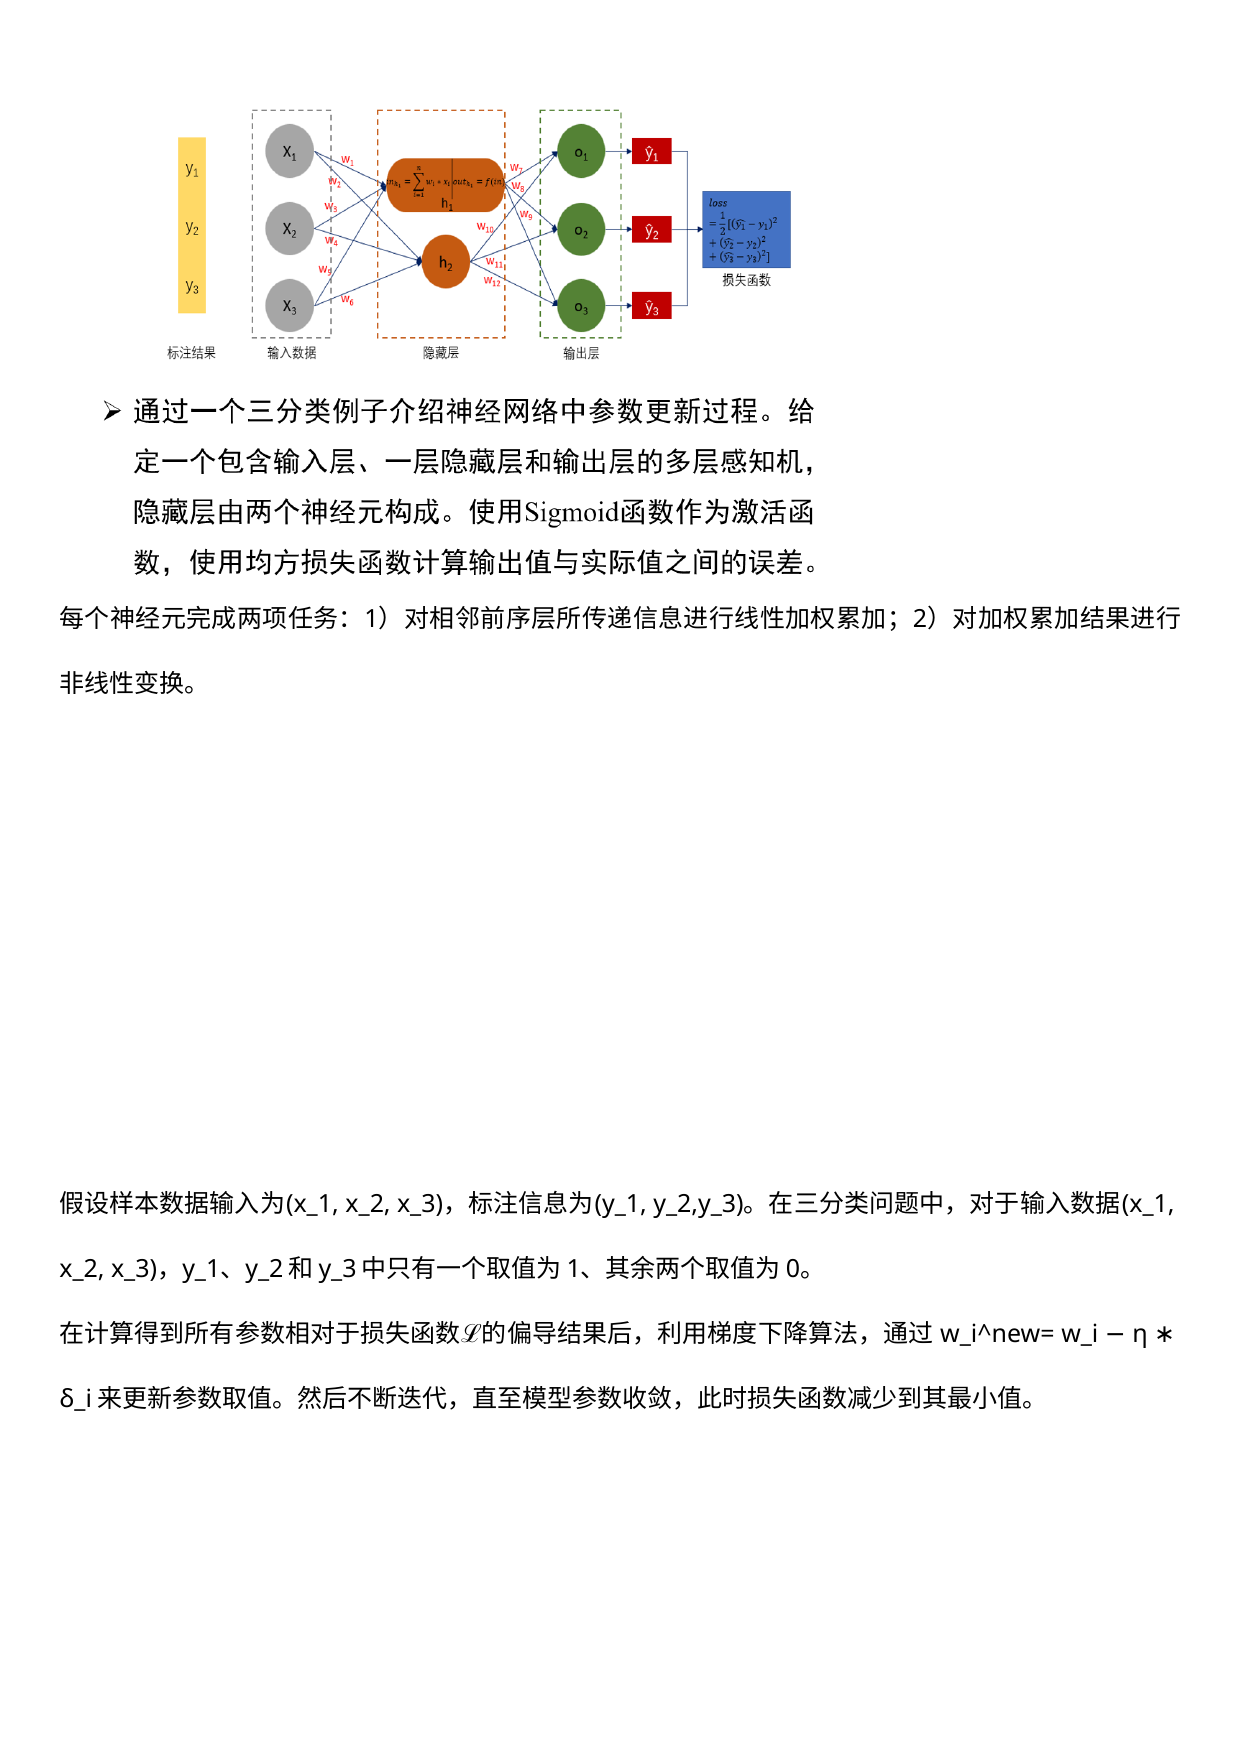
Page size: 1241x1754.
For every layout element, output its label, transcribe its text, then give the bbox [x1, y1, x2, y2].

picture [59, 97, 854, 580]
text 假设样本数据输入为(x_1, x_2, x_3)，标注信息为(y_1, y_2,y_3)。在三分类问题中，对于输入数据(x_1, x_2, x_3)，y_1、y_2和y_3中只有一个取值为1、其余两个取值为0。 [59, 1169, 1181, 1299]
text 在计算得到所有参数相对于损失函数ℒ的偏导结果后，利用梯度下降算法，通过w_i^new= w_i − η ∗ δ_i来更新参数取值。然后不断迭代，直至模型参数收敛，此时损失函数减少到其最小值。 [59, 1299, 1181, 1429]
text 每个神经元完成两项任务：1）对相邻前序层所传递信息进行线性加权累加；2）对加权累加结果进行非线性变换。 [59, 584, 1181, 714]
